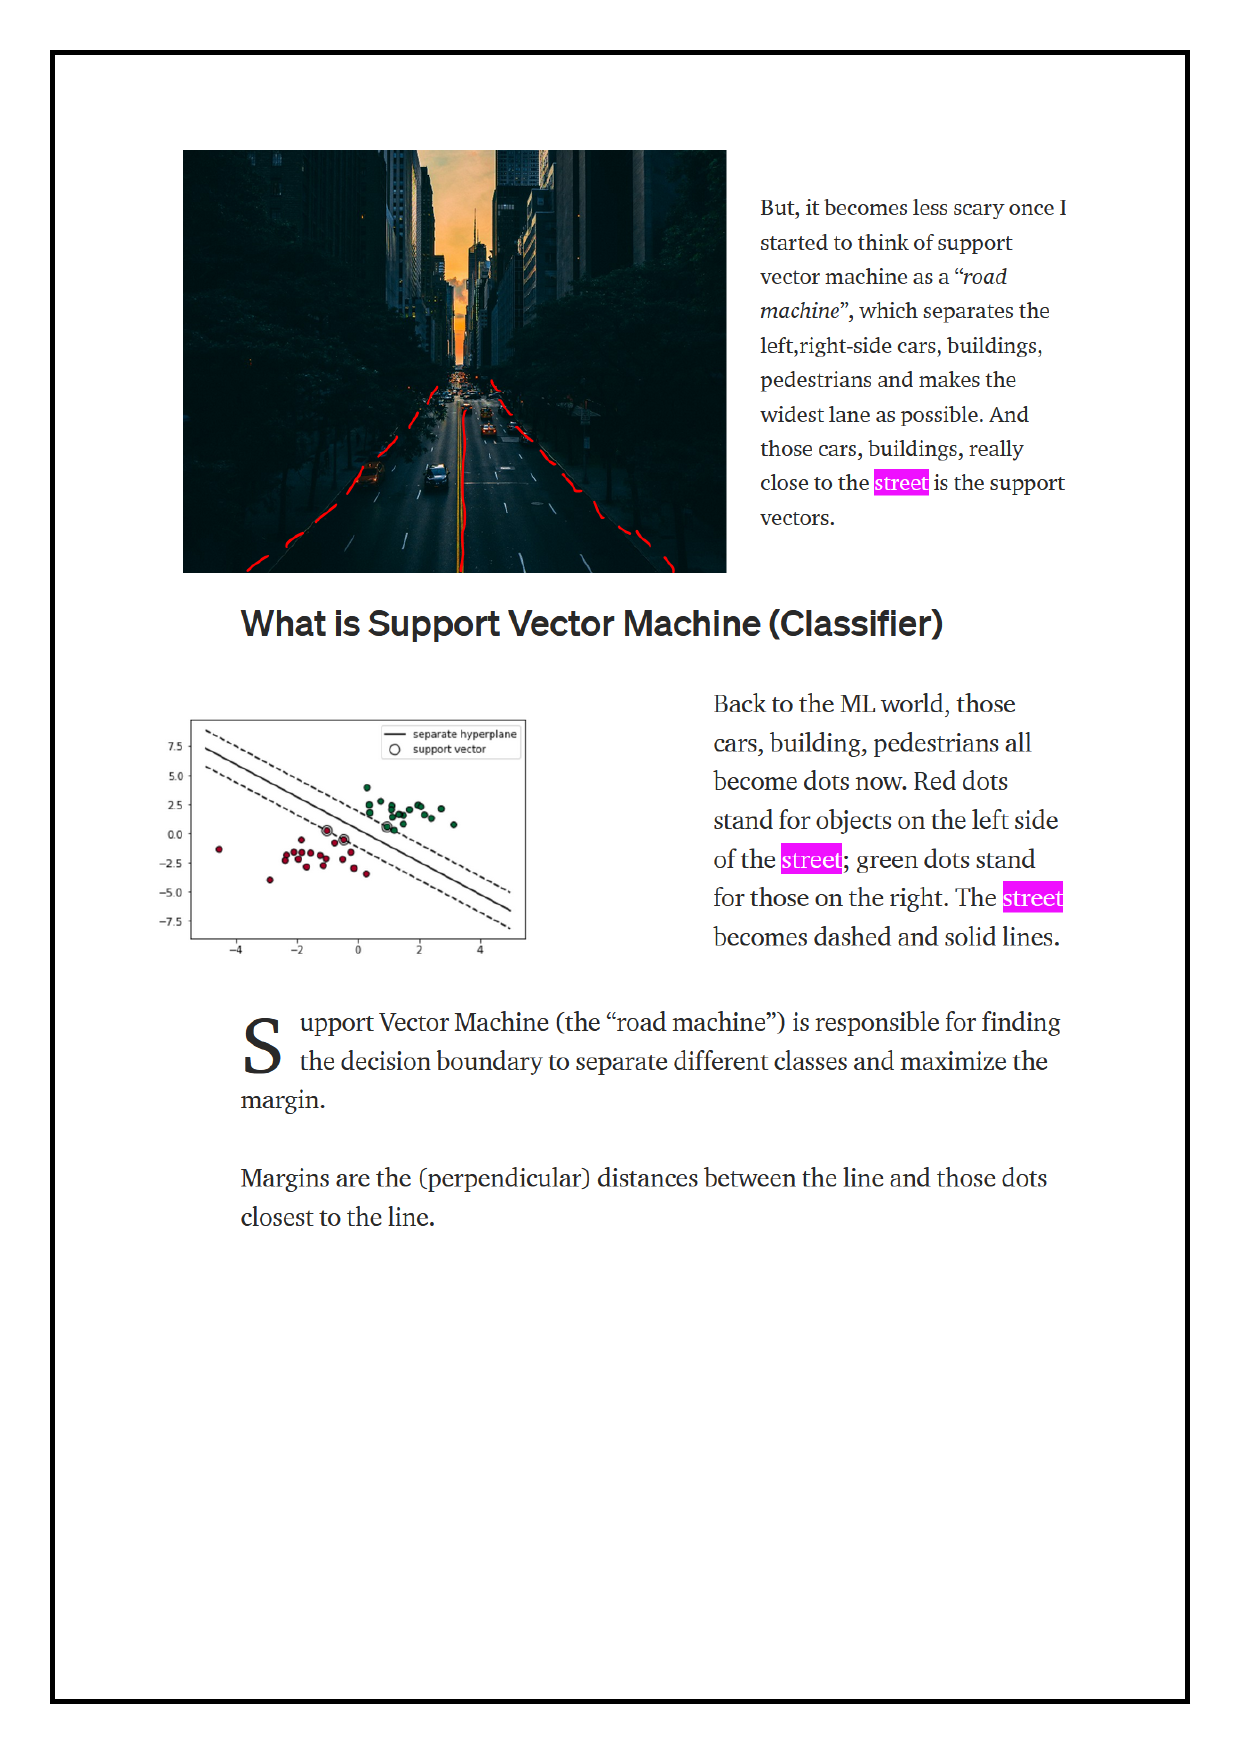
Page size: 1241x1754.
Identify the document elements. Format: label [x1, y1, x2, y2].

picture [150, 150, 1091, 573]
picture [150, 591, 1091, 1259]
